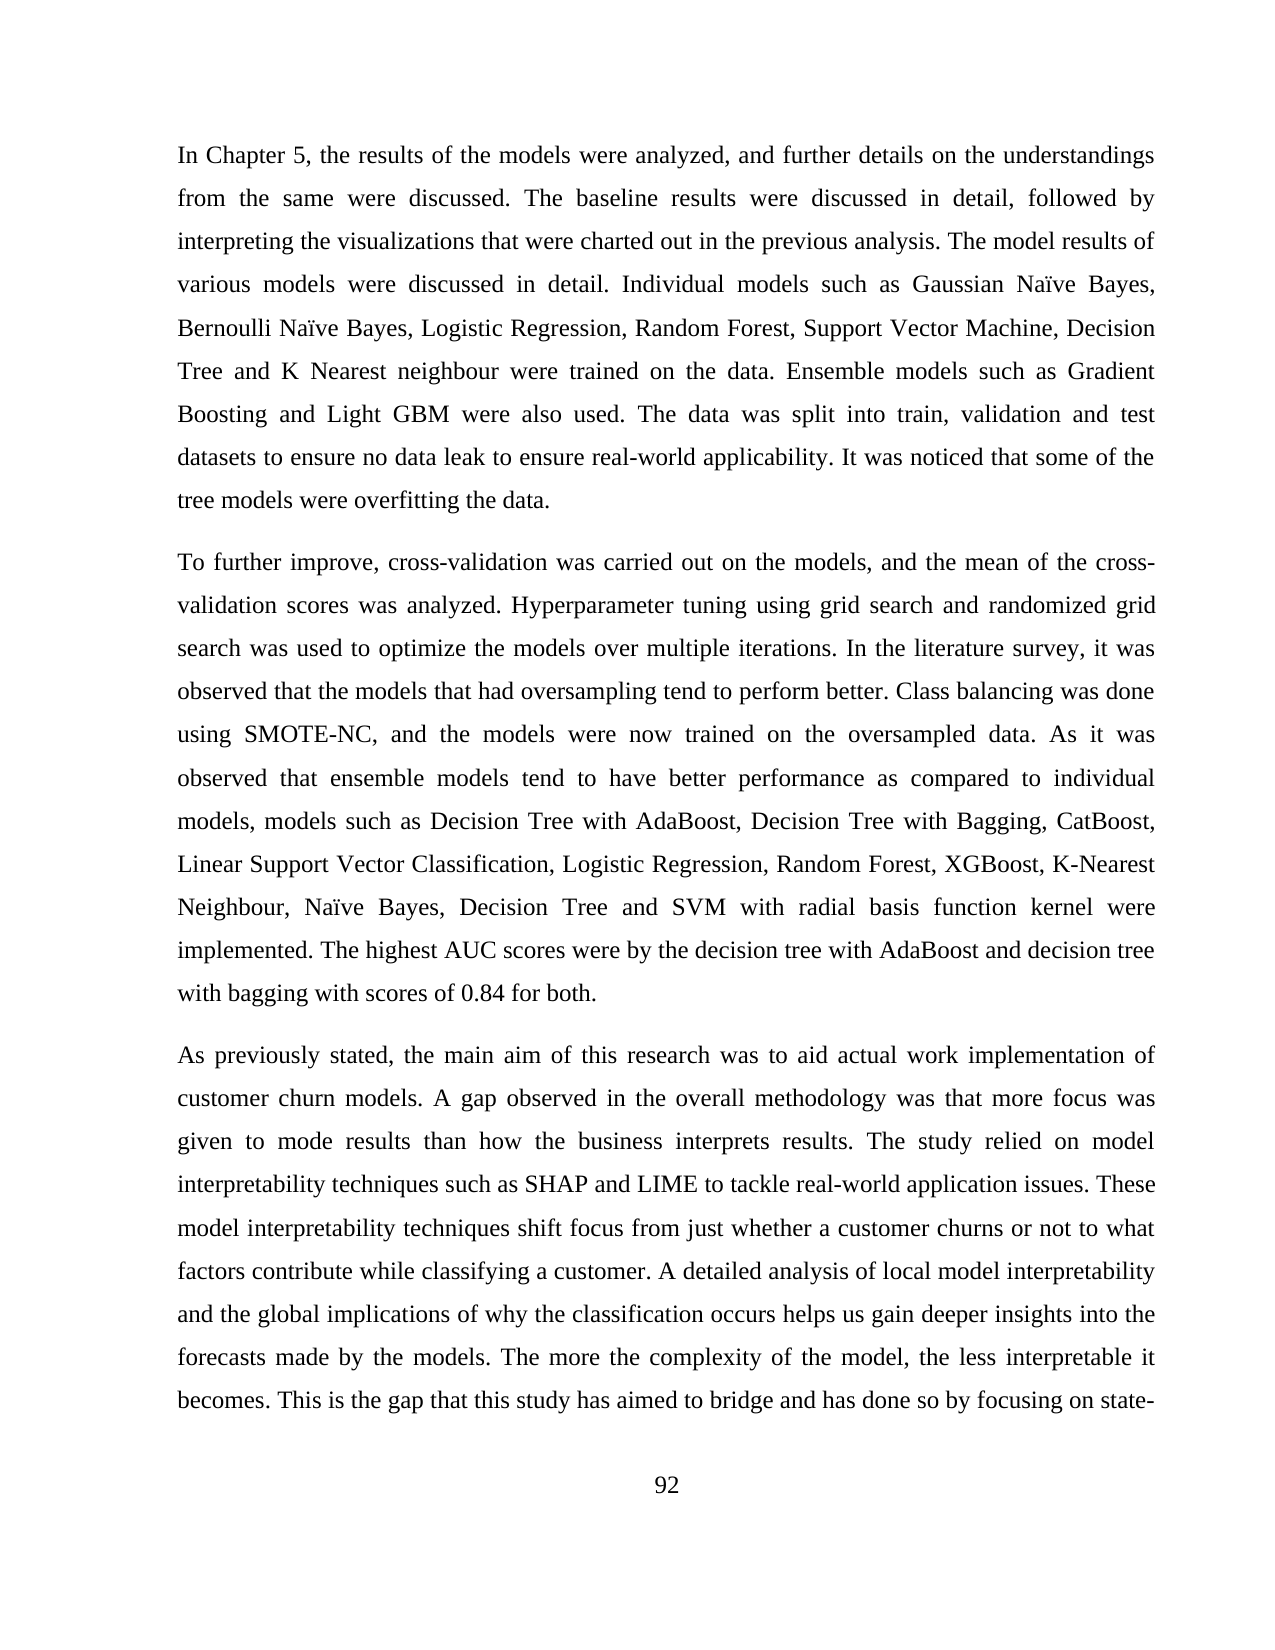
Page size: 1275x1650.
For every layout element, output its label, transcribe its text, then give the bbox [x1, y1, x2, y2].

text To further improve, cross-validation was carried out on the models, and the mean of the cross-validation scores was analyzed. Hyperparameter tuning using grid search and randomized grid search was used to optimize the models over multiple iterations. In the literature survey, it was observed that the models that had oversampling tend to perform better. Class balancing was done using SMOTE-NC, and the models were now trained on the oversampled data. As it was observed that ensemble models tend to have better performance as compared to individual models, models such as Decision Tree with AdaBoost, Decision Tree with Bagging, CatBoost, Linear Support Vector Classification, Logistic Regression, Random Forest, XGBoost, K-Nearest Neighbour, Naïve Bayes, Decision Tree and SVM with radial basis function kernel were implemented. The highest AUC scores were by the decision tree with AdaBoost and decision tree with bagging with scores of 0.84 for both. [177, 547, 1156, 1007]
text In Chapter 5, the results of the models were analyzed, and further details on the understandings from the same were discussed. The baseline results were discussed in detail, followed by interpreting the visualizations that were charted out in the previous analysis. The model results of various models were discussed in detail. Individual models such as Gaussian Naïve Bayes, Bernoulli Naïve Bayes, Logistic Regression, Random Forest, Support Vector Machine, Decision Tree and K Nearest neighbour were trained on the data. Ensemble models such as Gradient Boosting and Light GBM were also used. The data was split into train, validation and test datasets to ensure no data leak to ensure real-world applicability. It was noticed that some of the tree models were overfitting the data. [177, 140, 1156, 514]
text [177, 1040, 1156, 1414]
